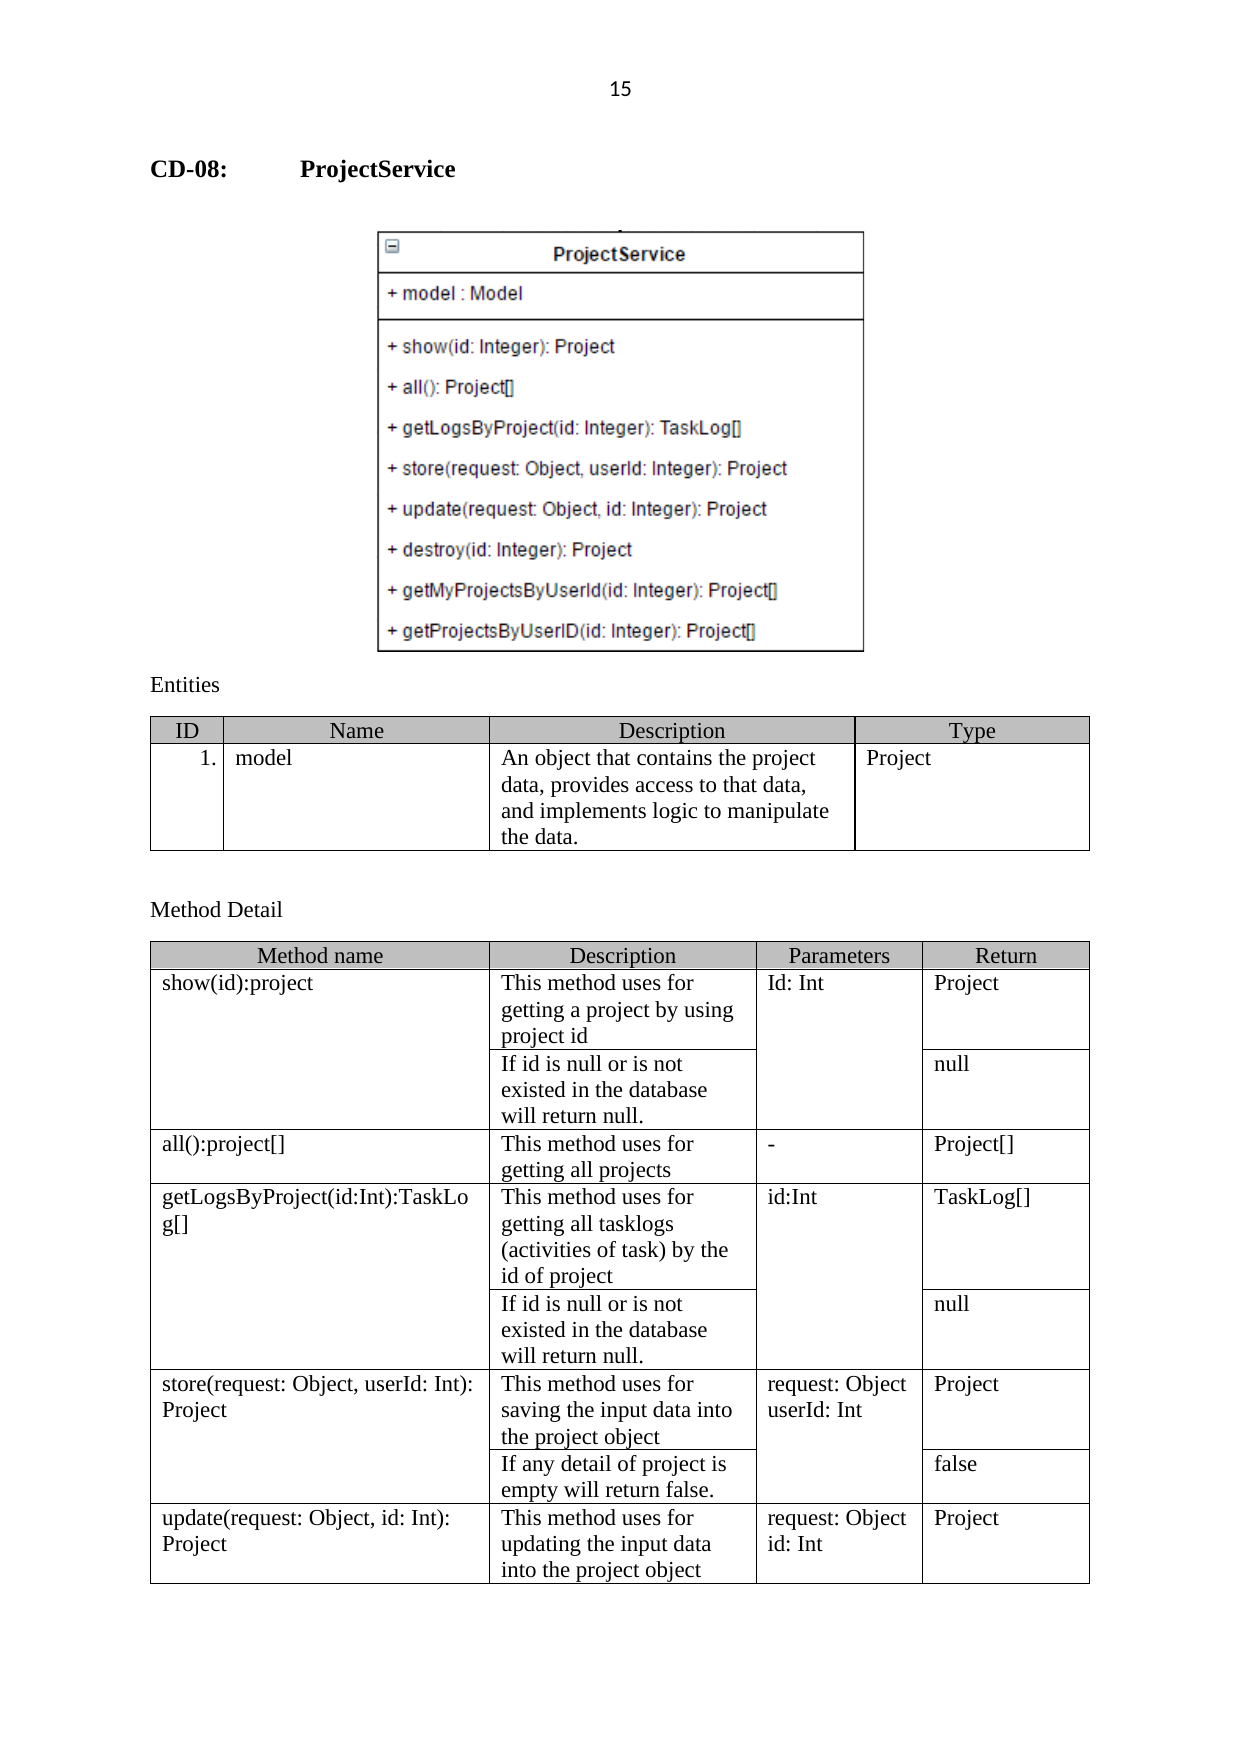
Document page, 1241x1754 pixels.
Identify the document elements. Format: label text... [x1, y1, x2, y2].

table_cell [490, 1504, 756, 1583]
table_cell id:Int [757, 1184, 922, 1369]
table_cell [757, 1504, 922, 1583]
table_cell - [757, 1130, 922, 1182]
table_cell false [923, 1450, 1089, 1503]
picture [376, 230, 865, 652]
table_cell getLogsByProject(id:Int):TaskLog[] [151, 1184, 489, 1369]
table_cell Project [923, 970, 1089, 1048]
table_header Type [856, 717, 1089, 743]
table_header Method name [151, 942, 489, 968]
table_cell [151, 1504, 489, 1583]
table_cell request: Object userId: Int [757, 1370, 922, 1503]
table_cell Id: Int [757, 970, 922, 1129]
table_cell Project [856, 744, 1089, 850]
table_cell This method uses for saving the input data into the project object [490, 1370, 756, 1449]
table_cell store(request: Object, userId: Int): Project [151, 1370, 489, 1503]
text Method Detail [150, 896, 1090, 922]
table_header Name [224, 717, 489, 743]
table_cell If id is null or is not existed in the database will return null. [490, 1050, 756, 1129]
table_cell null [923, 1290, 1089, 1369]
table_cell An object that contains the project data, provides access to that data, and implements logic to manipulate the data. [490, 744, 854, 850]
table_cell TaskLog[] [923, 1184, 1089, 1289]
table_header Parameters [757, 942, 922, 968]
table_header ID [151, 717, 223, 743]
subtitle ProjectService [150, 154, 1090, 183]
table_cell all():project[] [151, 1130, 489, 1182]
table_cell If id is null or is not existed in the database will return null. [490, 1290, 756, 1369]
table_header Description [490, 717, 854, 743]
table_cell [151, 744, 223, 850]
table_cell show(id):project [151, 970, 489, 1129]
table_header Description [490, 942, 756, 968]
table_cell Project [923, 1504, 1089, 1583]
text Entities [150, 671, 1090, 697]
table_cell This method uses for getting all projects [490, 1130, 756, 1182]
table_cell This method uses for getting a project by using project id [490, 970, 756, 1048]
table_cell model [224, 744, 489, 850]
table_cell Project[] [923, 1130, 1089, 1182]
table_cell If any detail of project is empty will return false. [490, 1450, 756, 1503]
table_cell Project [923, 1370, 1089, 1449]
table_cell This method uses for getting all tasklogs (activities of task) by the id of project [490, 1184, 756, 1289]
table_cell null [923, 1050, 1089, 1129]
table_header Return [923, 942, 1089, 968]
